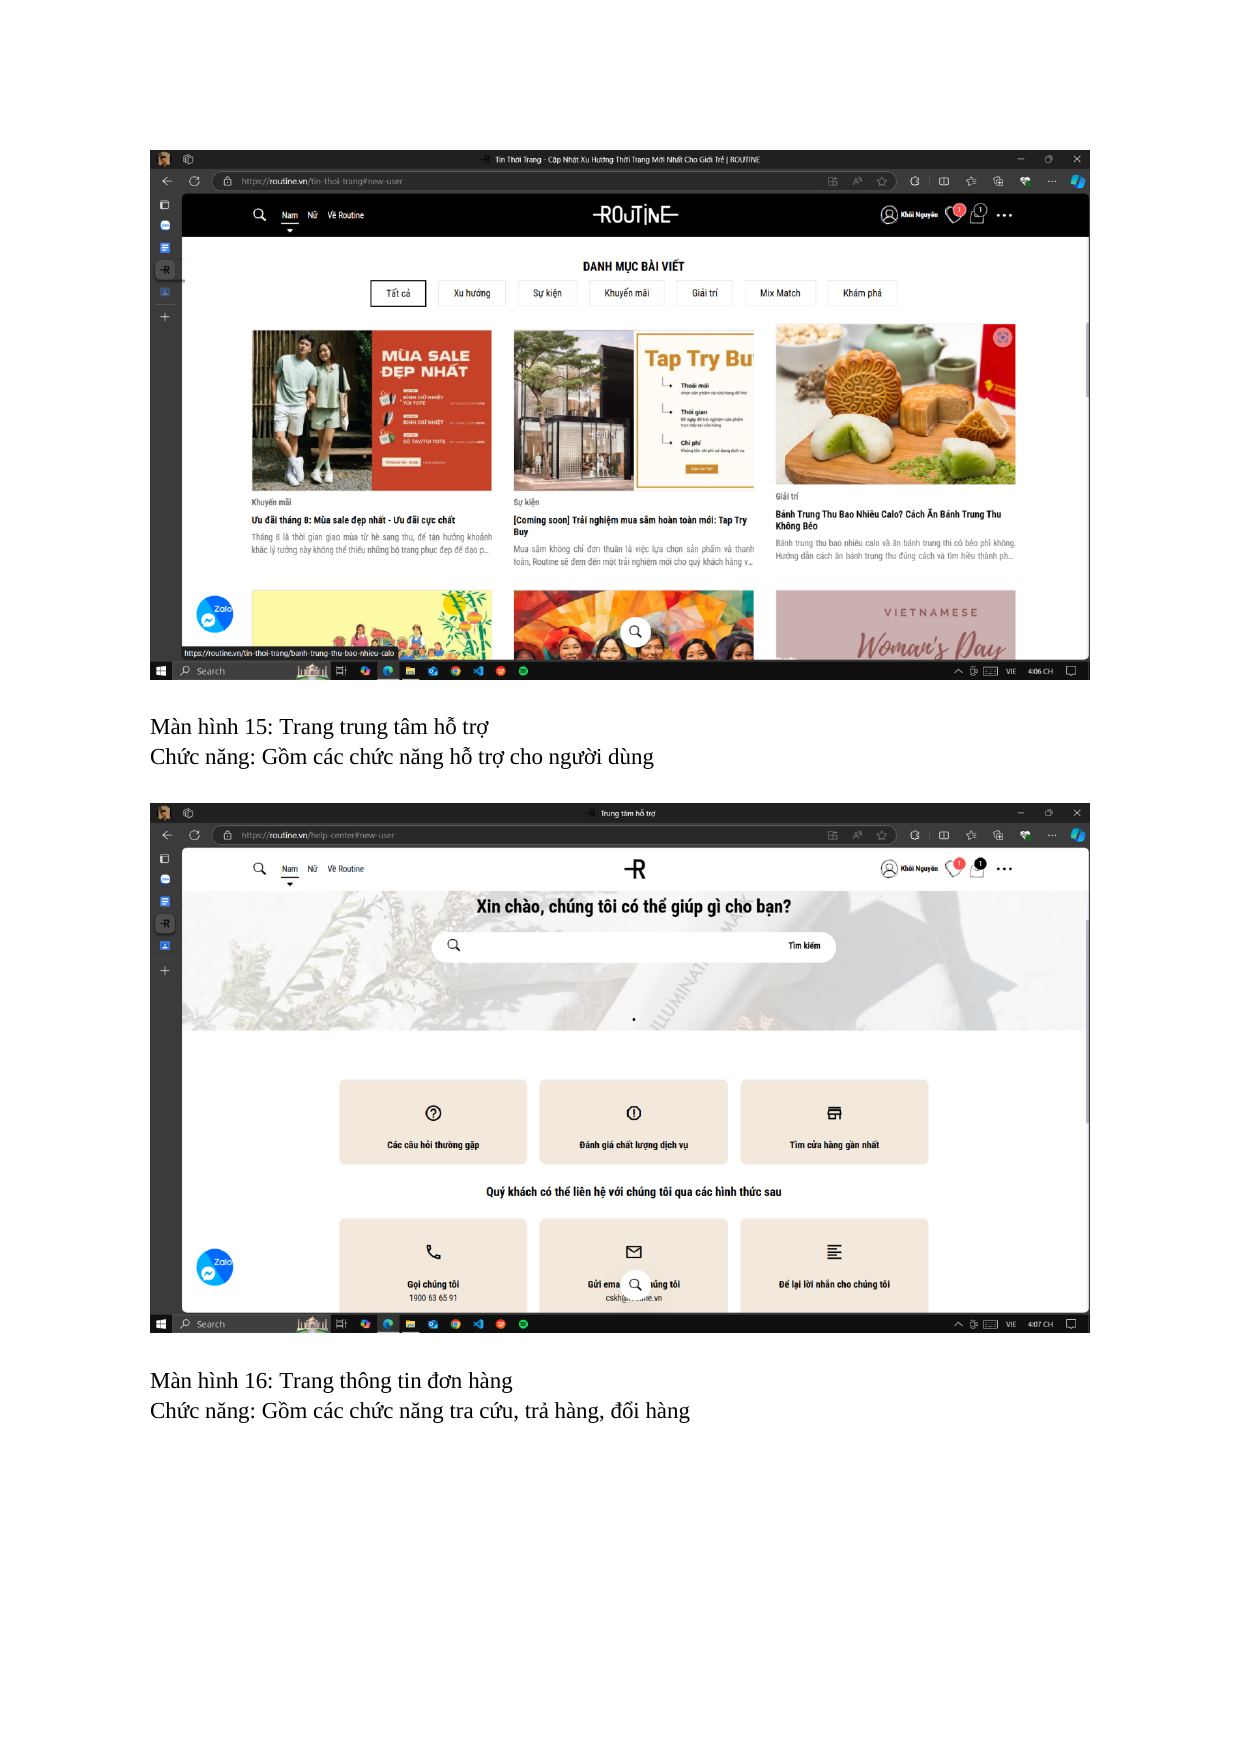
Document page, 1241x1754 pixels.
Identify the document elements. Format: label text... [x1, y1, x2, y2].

text Chức năng: Gồm các chức năng hỗ trợ cho người dùng [150, 743, 1090, 770]
picture [150, 150, 1090, 680]
picture [150, 803, 1090, 1333]
text Màn hình 15: Trang trung tâm hỗ trợ [150, 713, 1090, 739]
text Màn hình 16: Trang thông tin đơn hàng [150, 1367, 1090, 1393]
text Chức năng: Gồm các chức năng tra cứu, trả hàng, đổi hàng [150, 1397, 1090, 1424]
